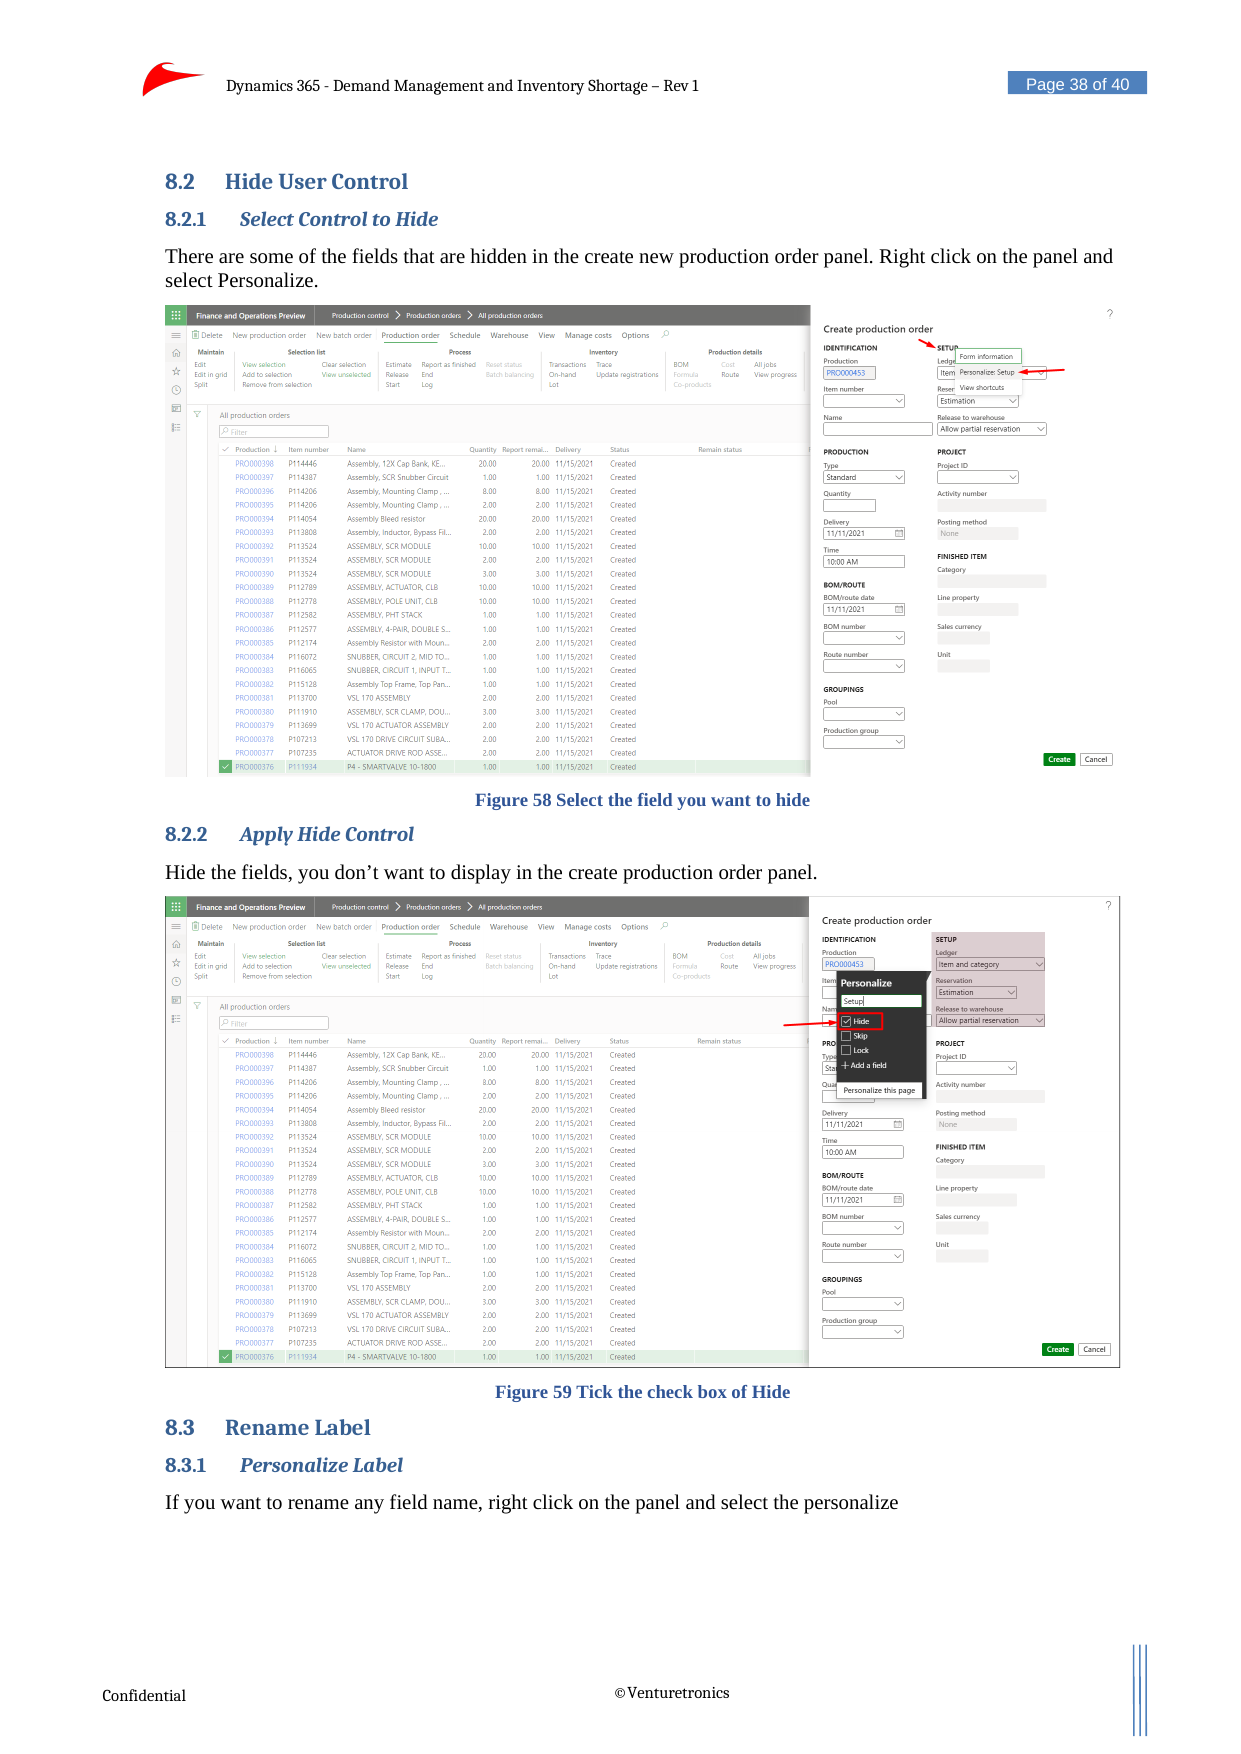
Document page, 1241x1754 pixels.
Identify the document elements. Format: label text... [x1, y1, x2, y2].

subtitle Select Control to Hide [165, 208, 1120, 232]
text There are some of the fields that are hidden in the create new production order panel. Right click on the panel and select Personalize. [165, 244, 1120, 292]
subtitle Personalize Label [165, 1453, 1120, 1477]
text Figure 59 Tick the check box of Hide [165, 1381, 1120, 1402]
text Figure 58 Select the field you want to hide [165, 789, 1120, 811]
subtitle Apply Hide Control [165, 823, 1120, 847]
text Hide the fields, you don’t want to display in the create production order panel. [165, 859, 1120, 884]
subtitle Hide User Control [165, 169, 1120, 195]
picture [165, 305, 1121, 777]
picture [137, 58, 206, 98]
picture [165, 896, 1121, 1368]
text If you want to rename any field name, right click on the panel and select the personalize [165, 1490, 1120, 1514]
subtitle Rename Label [165, 1414, 1120, 1441]
